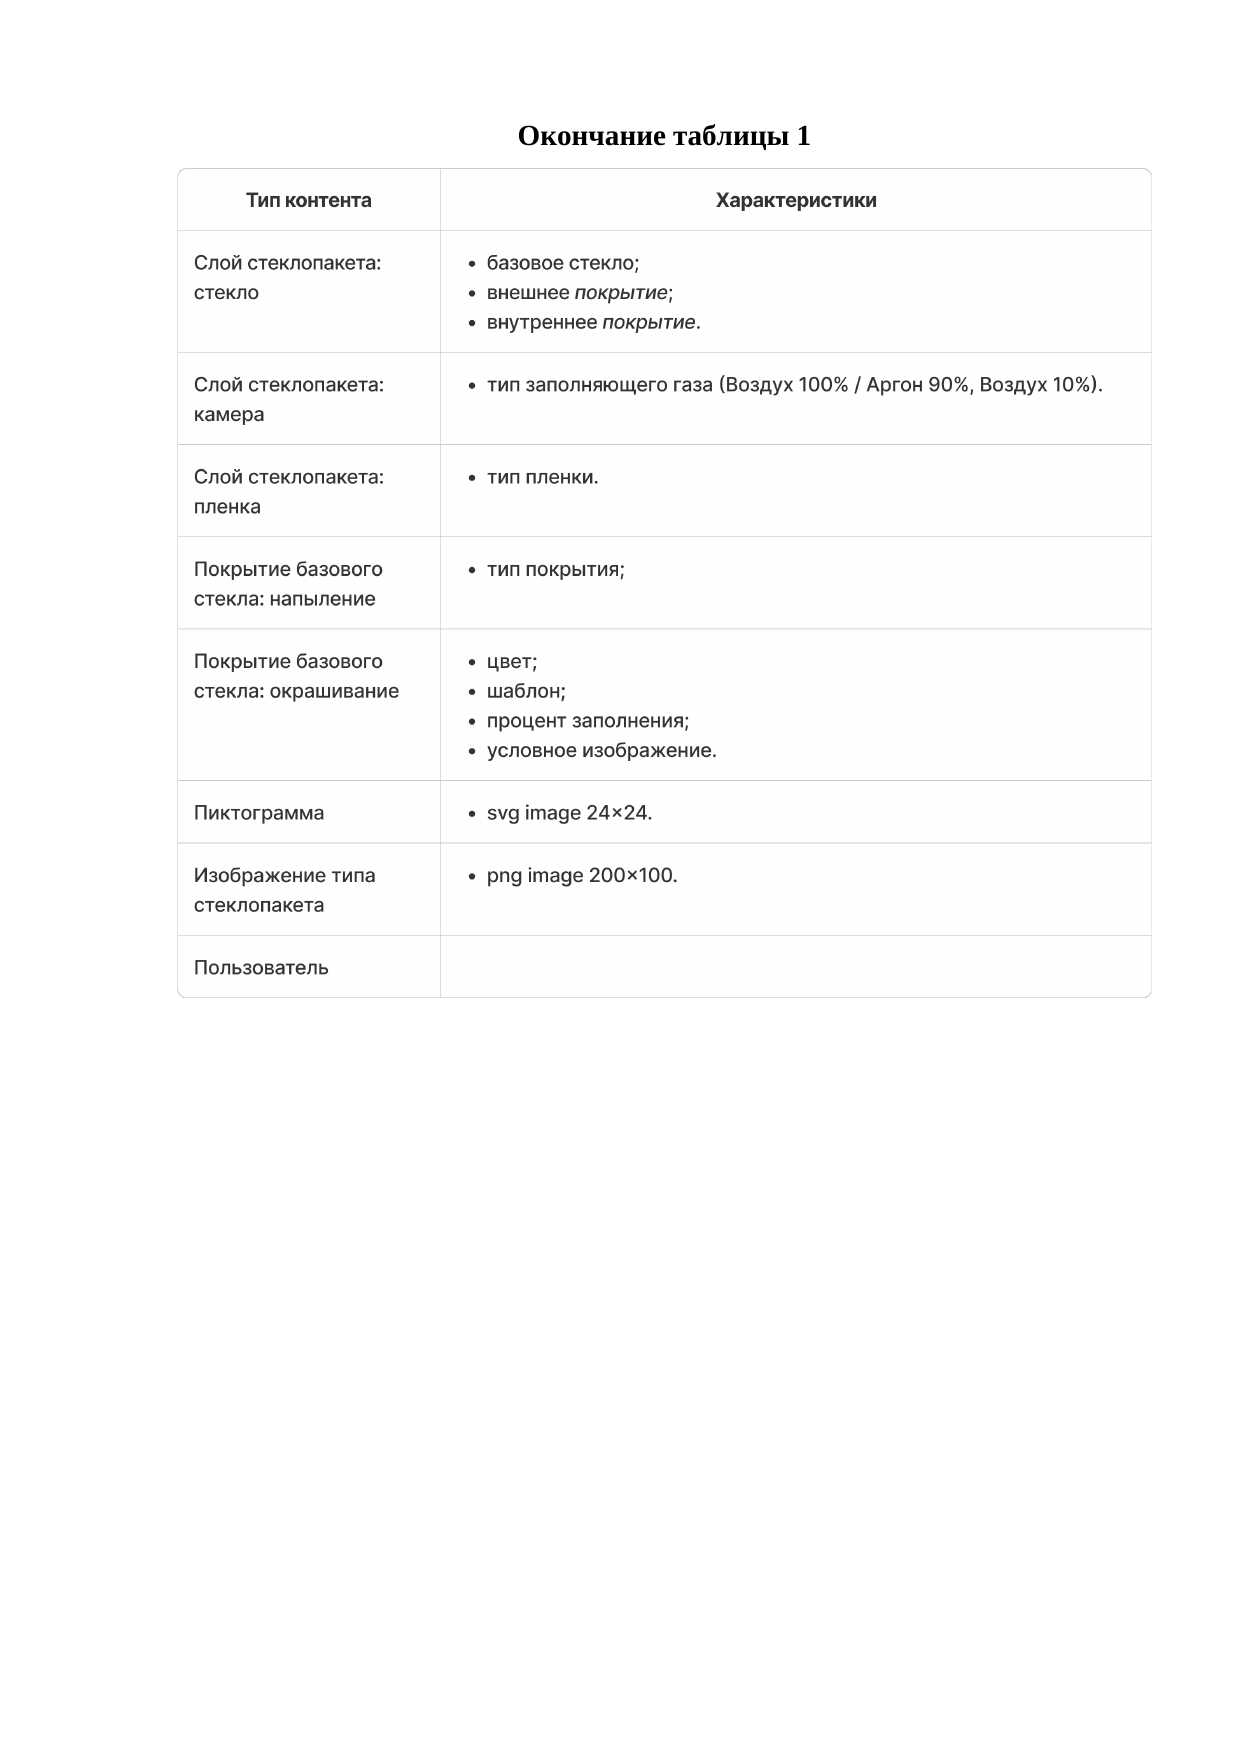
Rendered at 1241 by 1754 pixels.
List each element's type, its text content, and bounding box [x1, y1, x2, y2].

picture [177, 168, 1152, 998]
text Окончание таблицы 1 [177, 118, 1152, 152]
